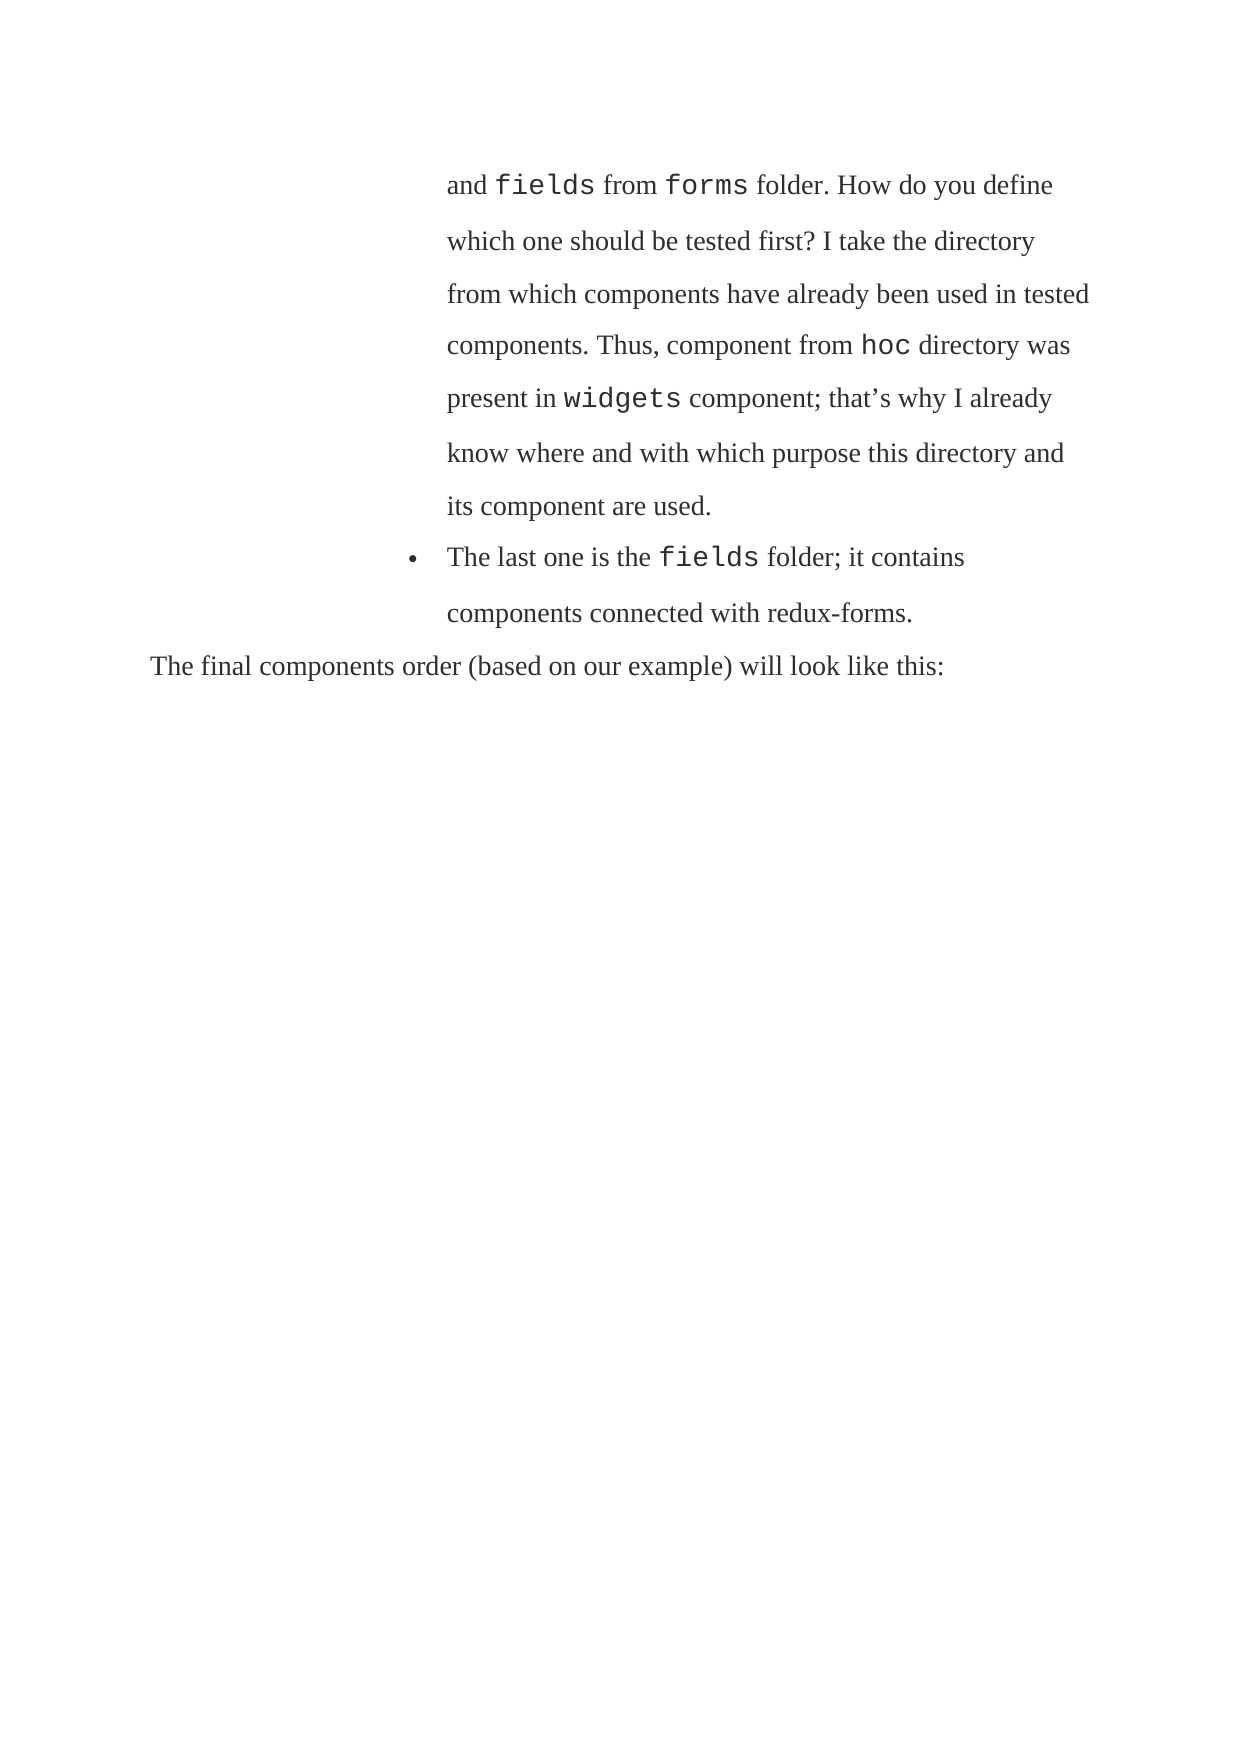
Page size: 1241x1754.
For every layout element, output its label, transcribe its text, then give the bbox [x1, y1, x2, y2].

text The final components order (based on our example) will look like this: [150, 628, 1090, 681]
list The last one is the fields folder; it contains components connected with redux-forms. [409, 522, 1090, 628]
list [409, 150, 1090, 522]
